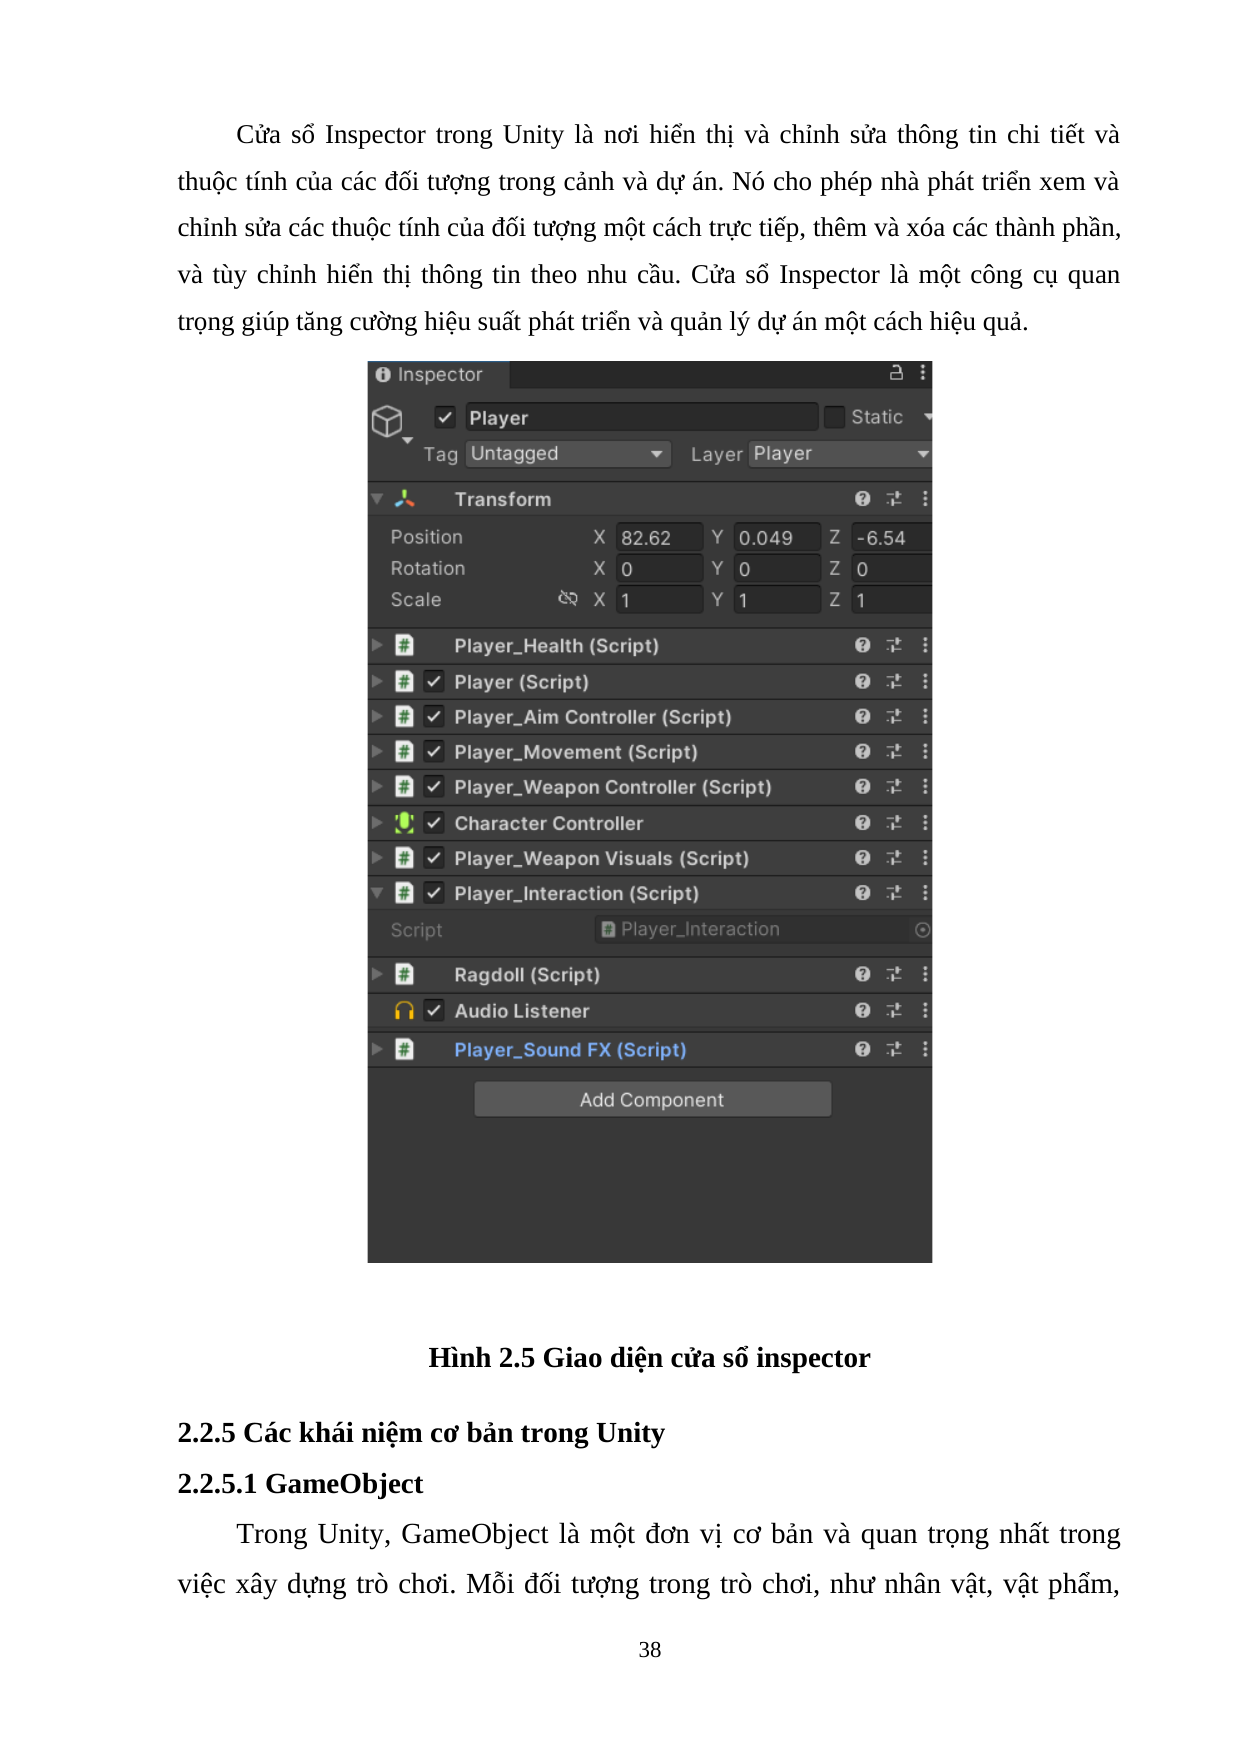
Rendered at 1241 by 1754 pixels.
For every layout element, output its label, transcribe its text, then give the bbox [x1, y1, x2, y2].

text Cửa sổ Inspector trong Unity là nơi hiển thị và chỉnh sửa thông tin chi tiết và thuộc tính của các đối tượng trong cảnh và dự án. Nó cho phép nhà phát triển xem và chỉnh sửa các thuộc tính của đối tượng một cách trực tiếp, thêm và xóa các thành phần, và tùy chỉnh hiển thị thông tin theo nhu cầu. Cửa sổ Inspector là một công cụ quan trọng giúp tăng cường hiệu suất phát triển và quản lý dự án một cách hiệu quả. [177, 118, 1122, 336]
picture [367, 361, 933, 1263]
text 2.2.5.1 GameObject [177, 1466, 1122, 1499]
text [177, 1516, 1122, 1600]
text Hình 2.5 Giao diện cửa sổ inspector [177, 1340, 1122, 1374]
subtitle 2.2.5 Các khái niệm cơ bản trong Unity [177, 1416, 1122, 1449]
